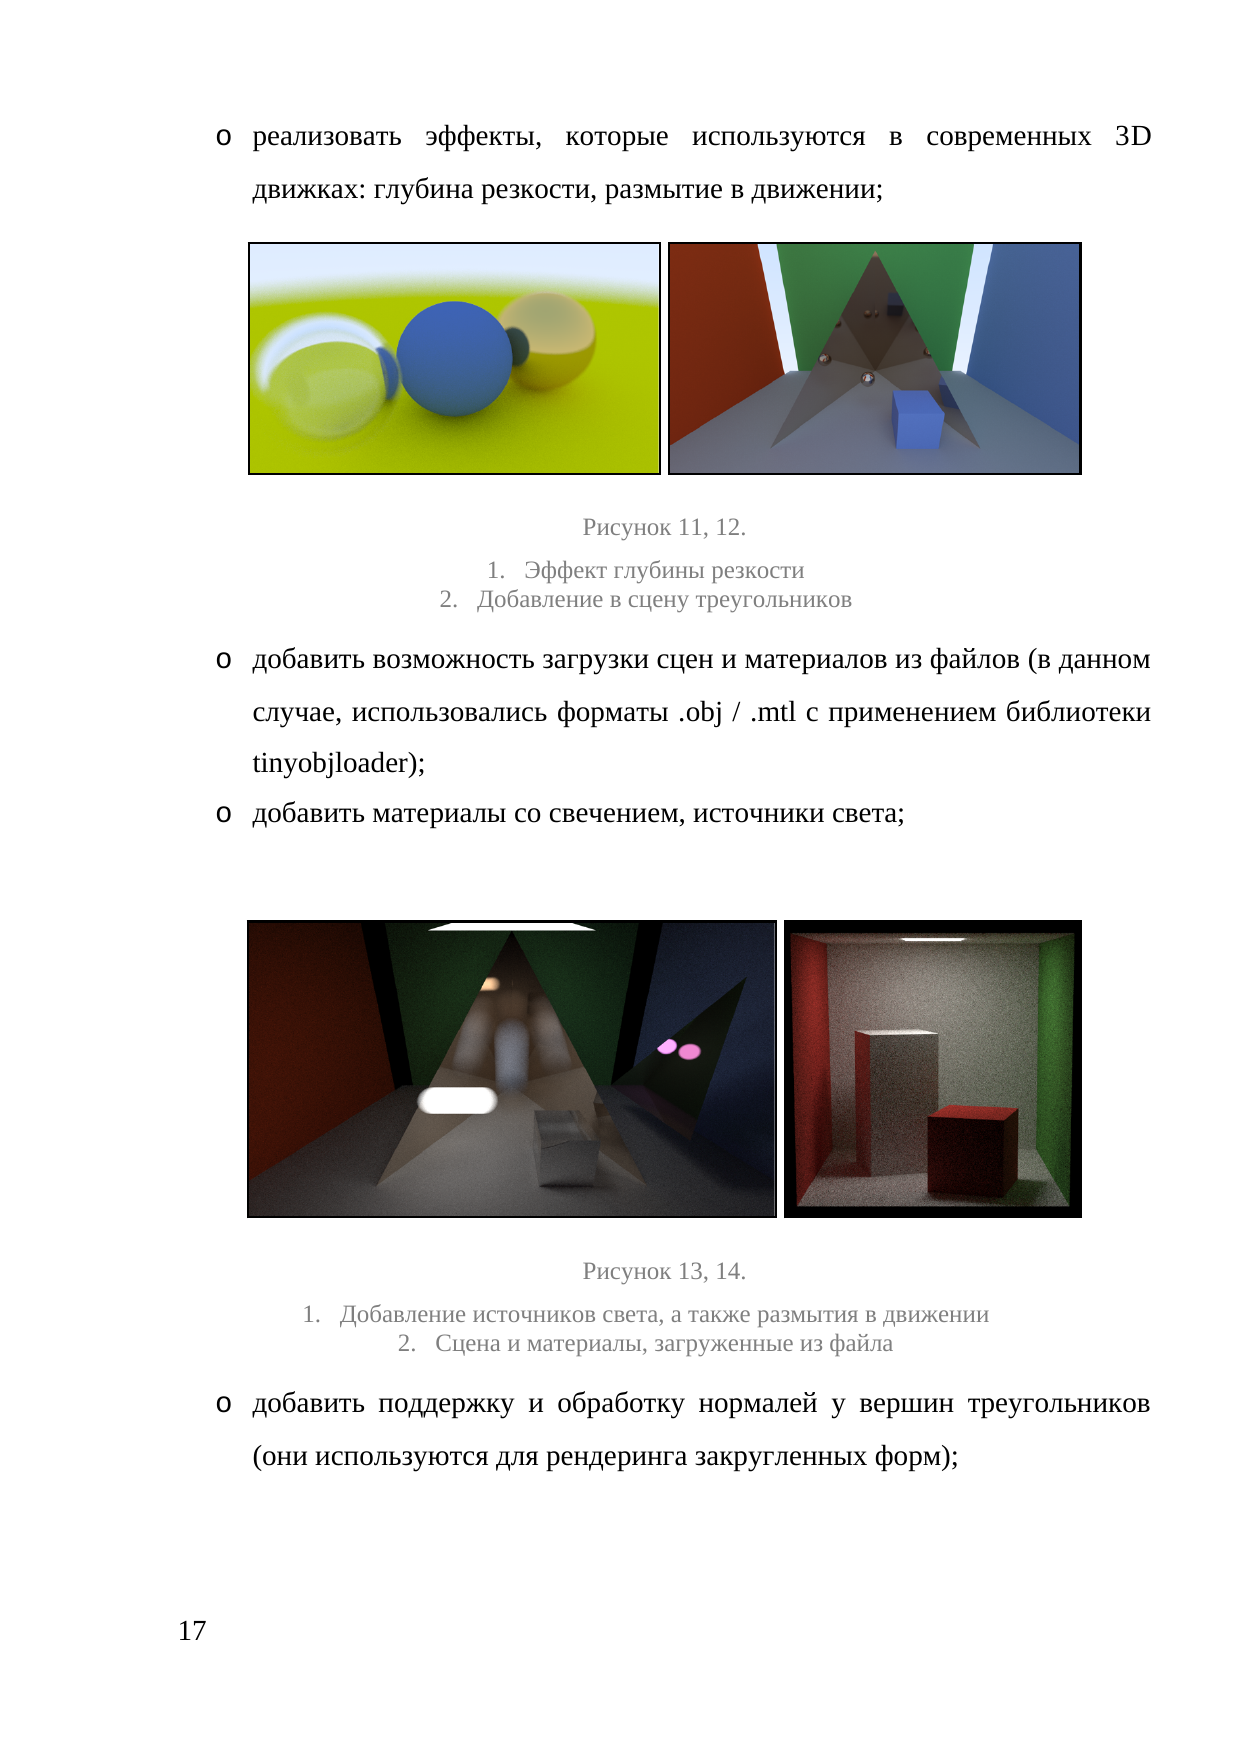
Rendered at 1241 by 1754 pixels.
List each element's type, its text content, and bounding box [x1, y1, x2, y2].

picture [786, 923, 1080, 1216]
list добавить возможность загрузки сцен и материалов из файлов (в данном случае, использовались форматы .obj / .mtl с применением библиотеки tinyobjloader); [215, 642, 1152, 778]
picture [670, 244, 1079, 473]
list добавить материалы со свечением, источники света; [215, 795, 1152, 831]
list добавить поддержку и обработку нормалей у вершин треугольников (они используются для рендеринга закругленных форм); [215, 1386, 1152, 1472]
list Добавление в сцену треугольников [140, 584, 1152, 613]
list реализовать эффекты, которые используются в современных 3D движках: глубина резкости, размытие в движении; [215, 118, 1152, 204]
picture [249, 923, 775, 1216]
list Добавление источников света, а также размытия в движении [140, 1299, 1152, 1328]
list Эффект глубины резкости [140, 555, 1152, 584]
picture [250, 244, 659, 473]
text Рисунок 13, 14. [177, 1256, 1152, 1285]
list Сцена и материалы, загруженные из файла [140, 1328, 1152, 1357]
text Рисунок 11, 12. [177, 512, 1152, 541]
